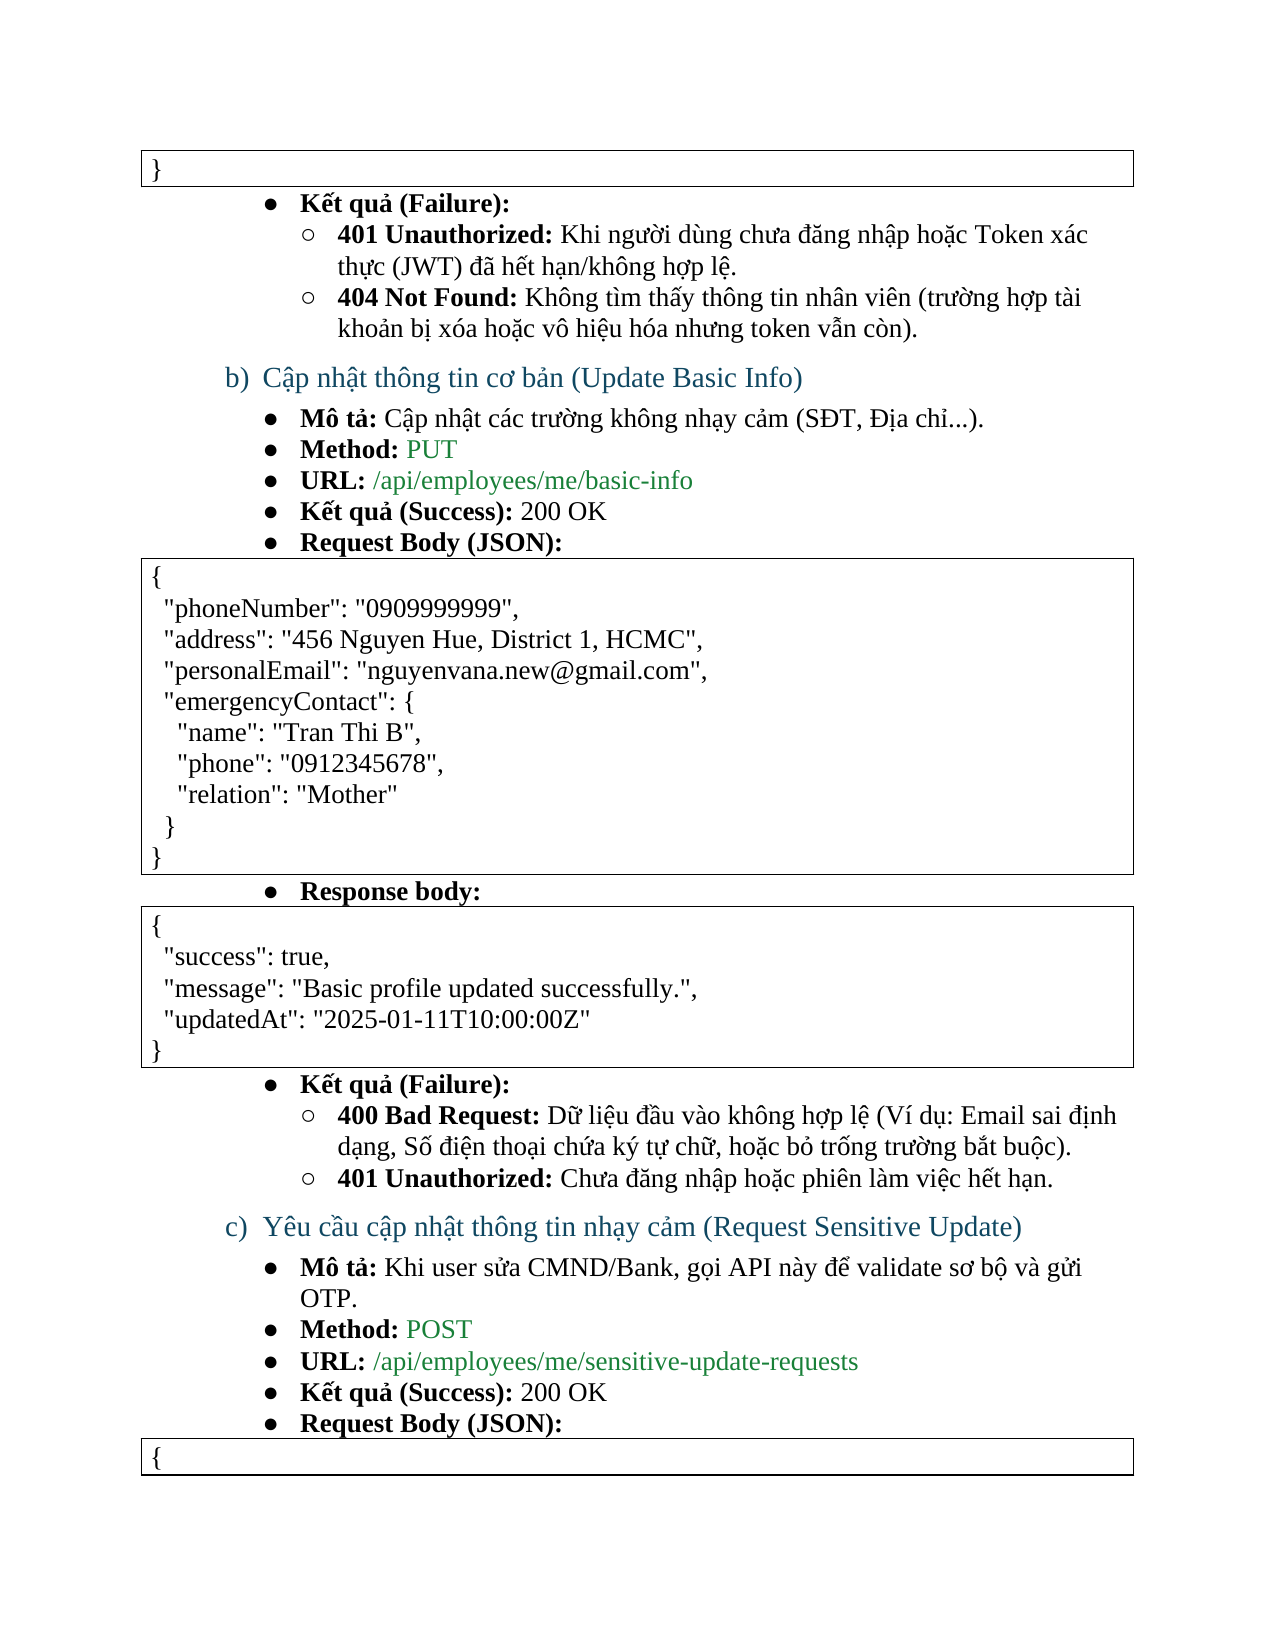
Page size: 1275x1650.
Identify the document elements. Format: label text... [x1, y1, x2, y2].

text } [150, 810, 1125, 838]
text { [142, 1439, 1133, 1474]
list 401 Unauthorized: Chưa đăng nhập hoặc phiên làm việc hết hạn. [300, 1162, 1125, 1193]
text { [142, 559, 1133, 592]
list 404 Not Found: Không tìm thấy thông tin nhân viên (trường hợp tài khoản bị xóa hoặc vô hiệu hóa nhưng token vẫn còn). [300, 281, 1125, 343]
text } [142, 1031, 1133, 1067]
list Response body: [262, 875, 1125, 906]
text "message": "Basic profile updated successfully.", [150, 972, 1125, 1003]
text "success": true, [150, 941, 1125, 972]
list Kết quả (Failure): [262, 187, 1125, 218]
list Mô tả: Cập nhật các trường không nhạy cảm (SĐT, Địa chỉ...). [262, 402, 1125, 433]
text "phoneNumber": "0909999999", [150, 592, 1125, 623]
list Method: PUT [262, 433, 1125, 464]
list Mô tả: Khi user sửa CMND/Bank, gọi API này để validate sơ bộ và gửi OTP. [262, 1251, 1125, 1314]
list Kết quả (Success): 200 OK [262, 495, 1125, 526]
text "phone": "0912345678", [150, 747, 1125, 778]
text "updatedAt": "2025-01-11T10:00:00Z" [150, 1003, 1125, 1031]
text "name": "Tran Thi B", [150, 716, 1125, 747]
list 400 Bad Request: Dữ liệu đầu vào không hợp lệ (Ví dụ: Email sai định dạng, Số điện thoại chứa ký tự chữ, hoặc bỏ trống trường bắt buộc). [300, 1099, 1125, 1162]
list URL: /api/employees/me/sensitive-update-requests [262, 1345, 1125, 1376]
text "emergencyContact": { [150, 685, 1125, 716]
text "personalEmail": "nguyenvana.new@gmail.com", [150, 654, 1125, 685]
list URL: /api/employees/me/basic-info [262, 464, 1125, 495]
list Request Body (JSON): [262, 526, 1125, 557]
list Method: POST [262, 1314, 1125, 1345]
text } [142, 151, 1133, 186]
list Kết quả (Success): 200 OK [262, 1376, 1125, 1407]
subtitle Cập nhật thông tin cơ bản (Update Basic Info) [225, 360, 1125, 393]
list 401 Unauthorized: Khi người dùng chưa đăng nhập hoặc Token xác thực (JWT) đã hết hạn/không hợp lệ. [300, 218, 1125, 281]
text "relation": "Mother" [150, 778, 1125, 810]
list Request Body (JSON): [262, 1407, 1125, 1438]
list Kết quả (Failure): [262, 1068, 1125, 1099]
text } [142, 838, 1133, 874]
subtitle Yêu cầu cập nhật thông tin nhạy cảm (Request Sensitive Update) [225, 1209, 1125, 1243]
text { [142, 907, 1133, 941]
text "address": "456 Nguyen Hue, District 1, HCMC", [150, 623, 1125, 654]
